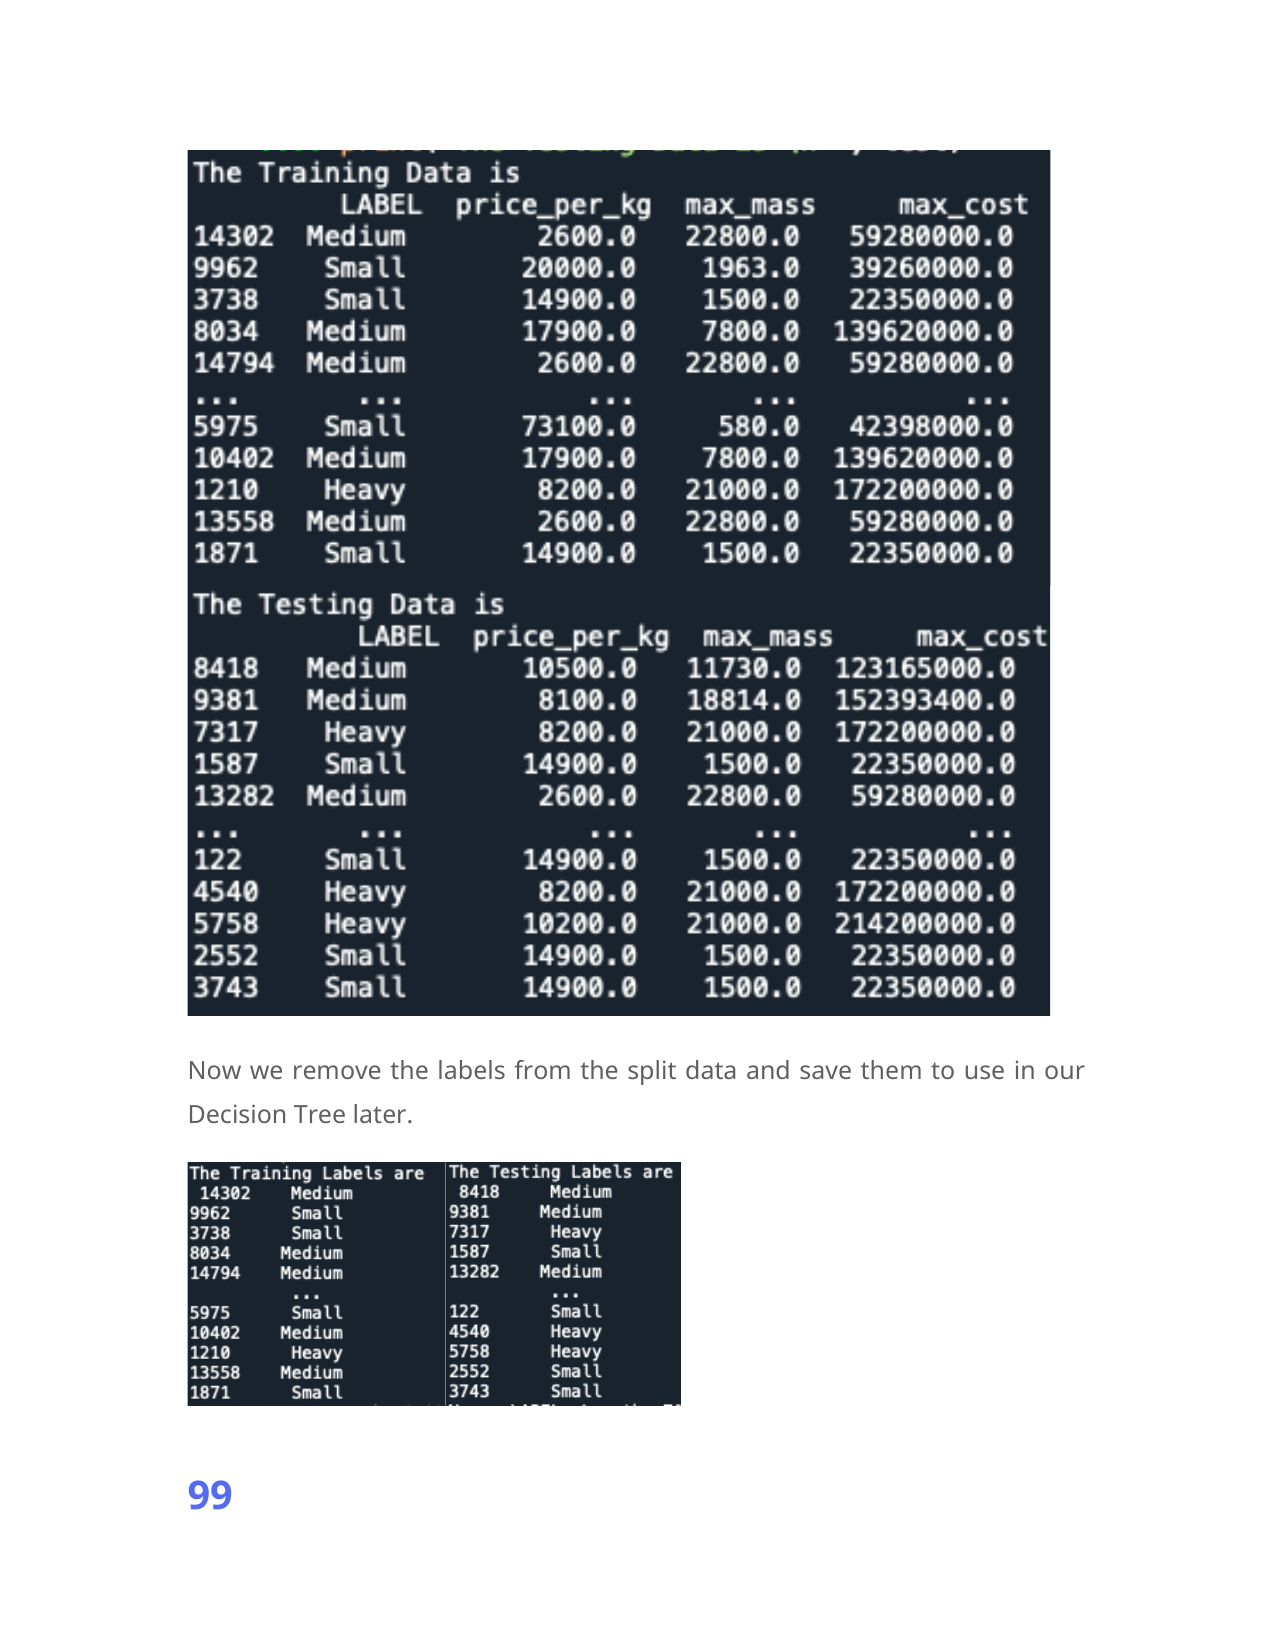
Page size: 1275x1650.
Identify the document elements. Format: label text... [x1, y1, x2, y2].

picture [187, 1162, 681, 1406]
text Now we remove the labels from the split data and save them to use in our Decision Tree later. [187, 1053, 1087, 1131]
picture [187, 150, 1051, 1016]
